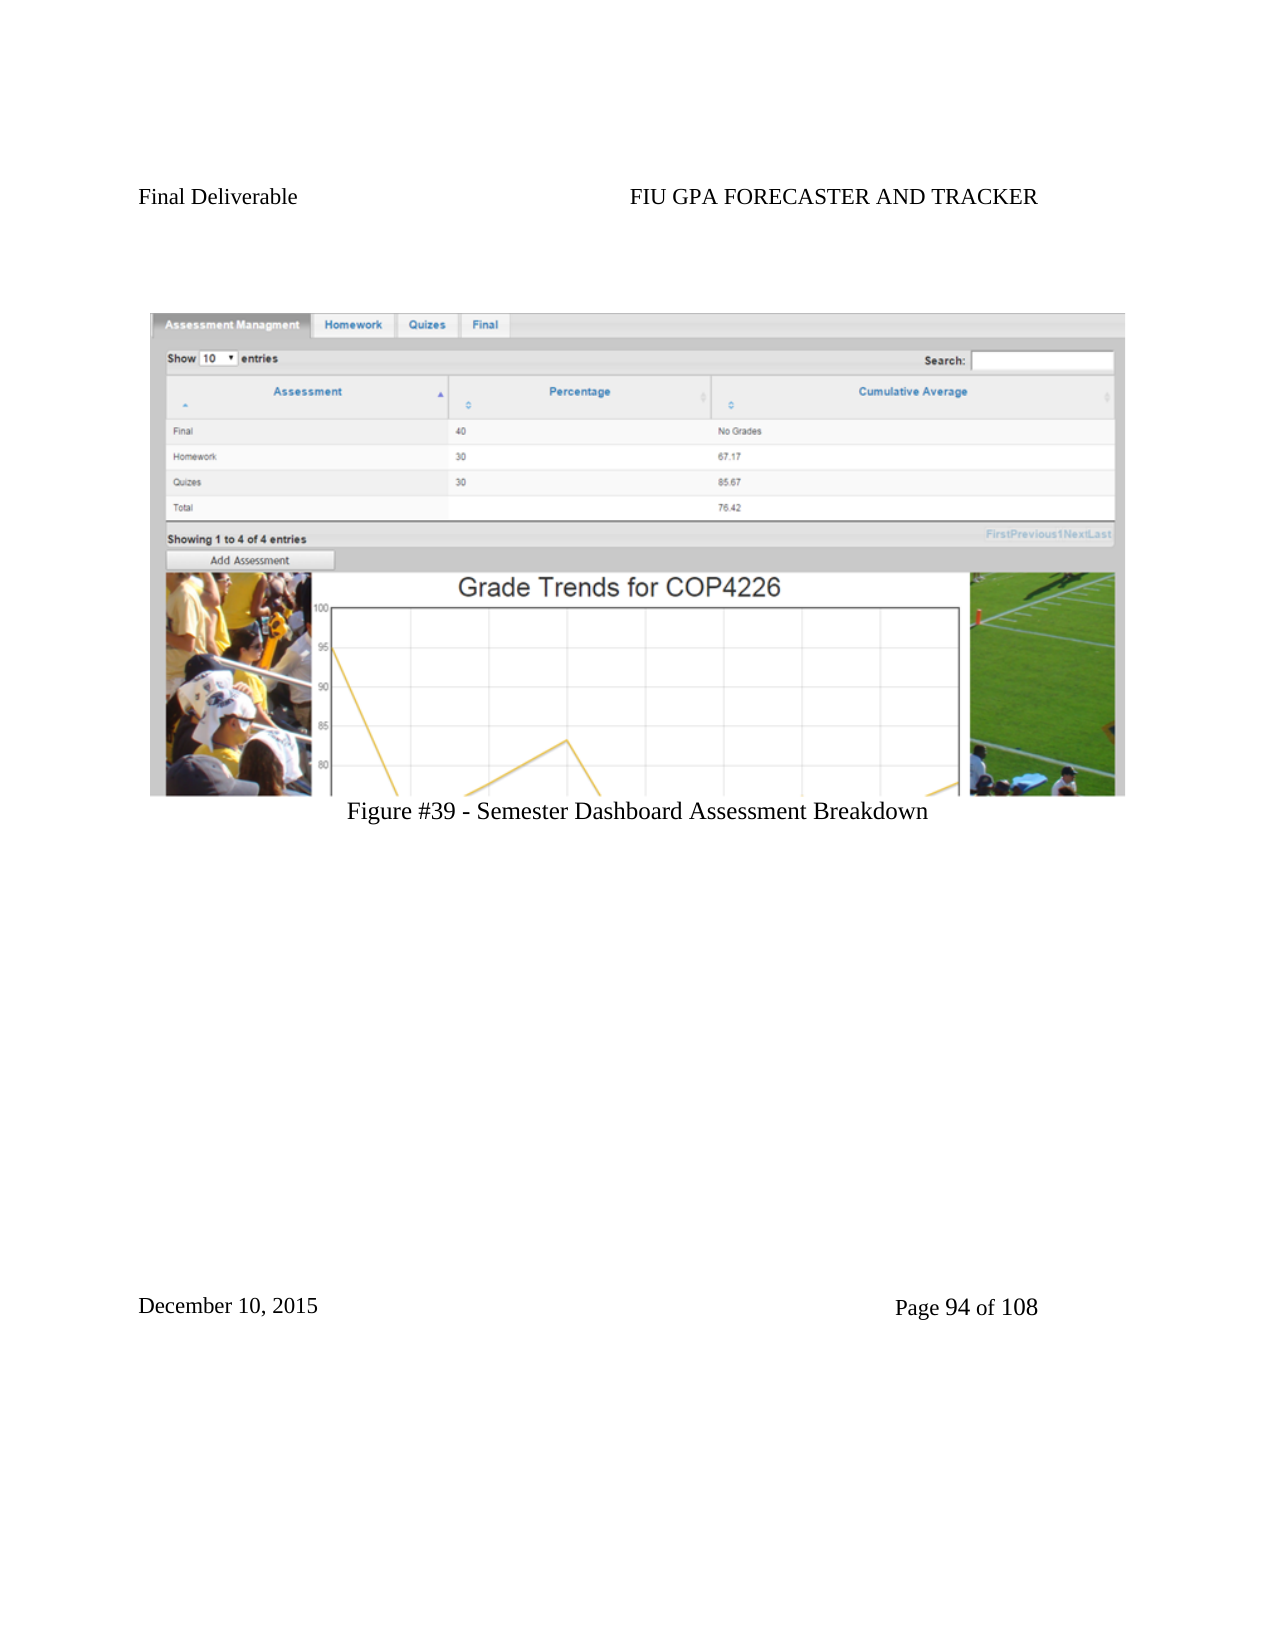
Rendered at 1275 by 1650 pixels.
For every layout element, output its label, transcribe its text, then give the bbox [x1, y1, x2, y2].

text Figure #39 - Semester Dashboard Assessment Breakdown [150, 797, 1125, 825]
picture [150, 313, 1125, 797]
